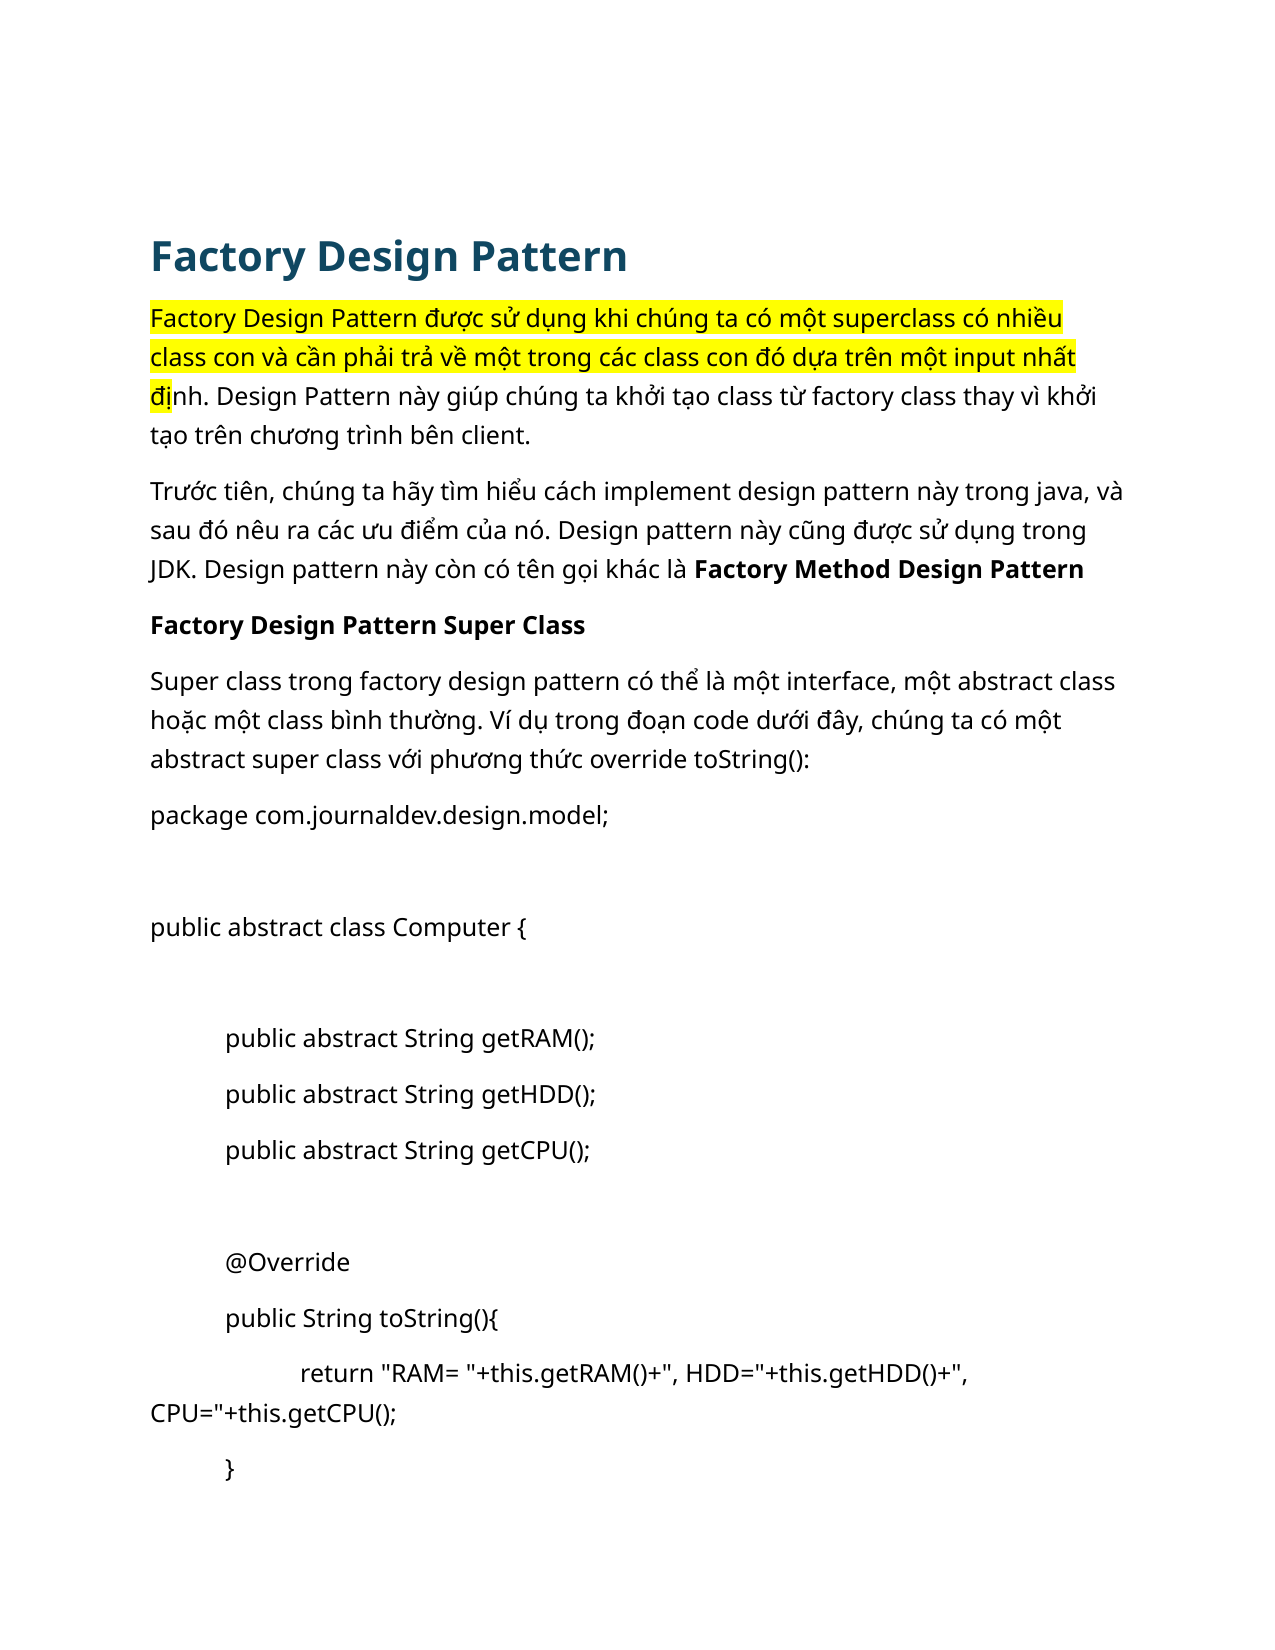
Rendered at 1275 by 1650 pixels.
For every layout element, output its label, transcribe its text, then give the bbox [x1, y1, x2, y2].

text Super class trong factory design pattern có thể là một interface, một abstract class hoặc một class bình thường. Ví dụ trong đoạn code dưới đây, chúng ta có một abstract super class với phương thức override toString(): [150, 663, 1125, 776]
text public abstract String getCPU(); [150, 1133, 1125, 1167]
text public abstract class Computer { [150, 909, 1125, 943]
text @Override [150, 1244, 1125, 1278]
text package com.journaldev.design.model; [150, 798, 1125, 832]
text Factory Design Pattern Super Class [150, 608, 1125, 642]
text public String toString(){ [150, 1300, 1125, 1334]
text public abstract String getRAM(); [150, 1021, 1125, 1055]
text } [150, 1451, 1125, 1485]
text public abstract String getHDD(); [150, 1077, 1125, 1111]
text Trước tiên, chúng ta hãy tìm hiểu cách implement design pattern này trong java, và sau đó nêu ra các ưu điểm của nó. Design pattern này cũng được sử dụng trong JDK. Design pattern này còn có tên gọi khác là Factory Method Design Pattern [150, 473, 1125, 586]
text Factory Design Pattern được sử dụng khi chúng ta có một superclass có nhiều class con và cần phải trả về một trong các class con đó dựa trên một input nhất định. Design Pattern này giúp chúng ta khởi tạo class từ factory class thay vì khởi tạo trên chương trình bên client. [150, 300, 1125, 452]
subtitle Factory Design Pattern [150, 227, 1125, 283]
text return "RAM= "+this.getRAM()+", HDD="+this.getHDD()+", CPU="+this.getCPU(); [150, 1356, 1125, 1429]
